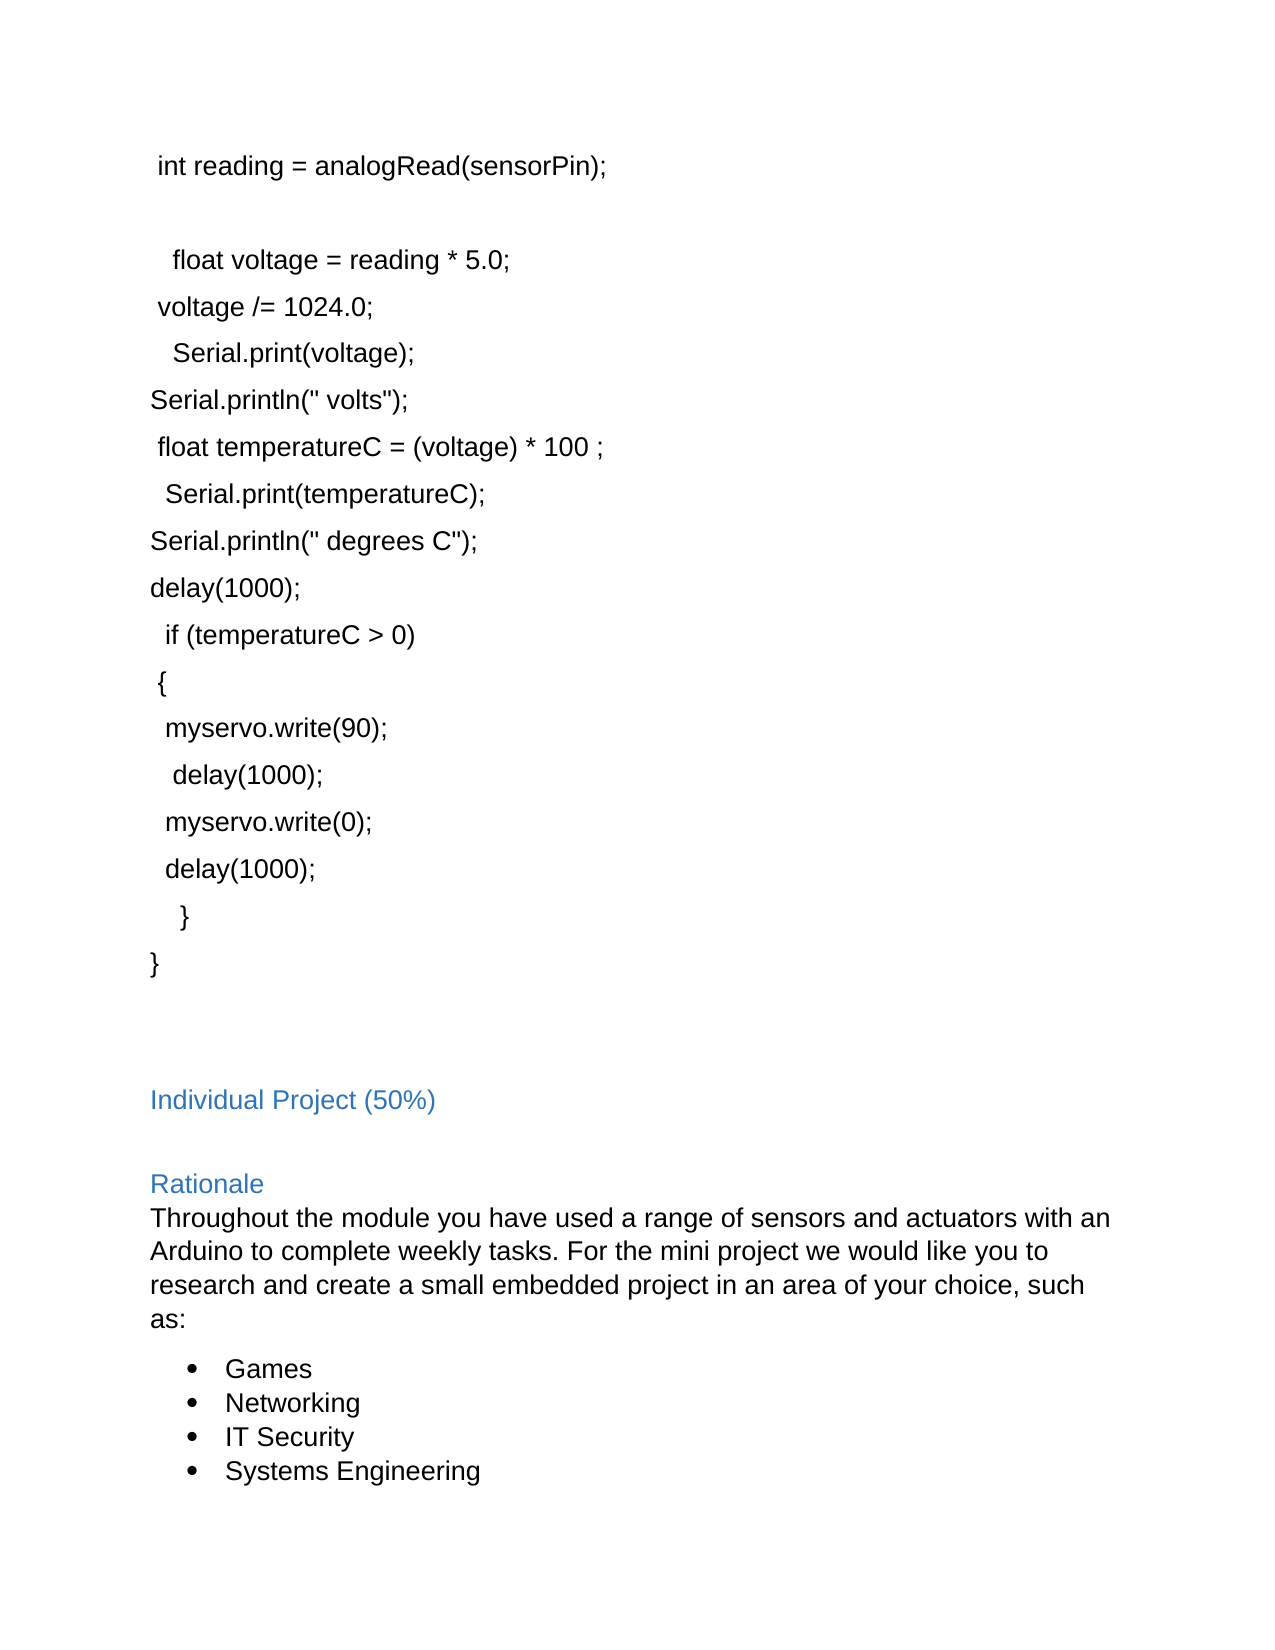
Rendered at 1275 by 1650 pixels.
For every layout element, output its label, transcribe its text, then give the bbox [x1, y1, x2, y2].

subtitle Individual Project (50%) [150, 1084, 1125, 1115]
text myservo.write(90); [150, 712, 1125, 744]
list Systems Engineering [187, 1455, 1125, 1486]
text delay(1000); [150, 853, 1125, 884]
text } [150, 900, 1125, 931]
subtitle Rationale [150, 1168, 1125, 1199]
text Serial.println(" volts"); [150, 384, 1125, 416]
list IT Security [187, 1421, 1125, 1452]
list Games [187, 1353, 1125, 1385]
text { [150, 666, 1125, 697]
text Serial.print(voltage); [150, 337, 1125, 369]
text delay(1000); [150, 759, 1125, 791]
text int reading = analogRead(sensorPin); [150, 150, 1125, 181]
text } [150, 947, 1125, 978]
text voltage /= 1024.0; [150, 291, 1125, 322]
text Serial.println(" degrees C"); [150, 525, 1125, 556]
list Networking [187, 1387, 1125, 1418]
text float voltage = reading * 5.0; [150, 244, 1125, 275]
text float temperatureC = (voltage) * 100 ; [150, 431, 1125, 462]
text delay(1000); [150, 572, 1125, 603]
text Serial.print(temperatureC); [150, 478, 1125, 509]
text myservo.write(0); [150, 806, 1125, 837]
text Throughout the module you have used a range of sensors and actuators with an Arduino to complete weekly tasks. For the mini project we would like you to research and create a small embedded project in an area of your choice, such as: [150, 1202, 1125, 1334]
text if (temperatureC > 0) [150, 619, 1125, 650]
